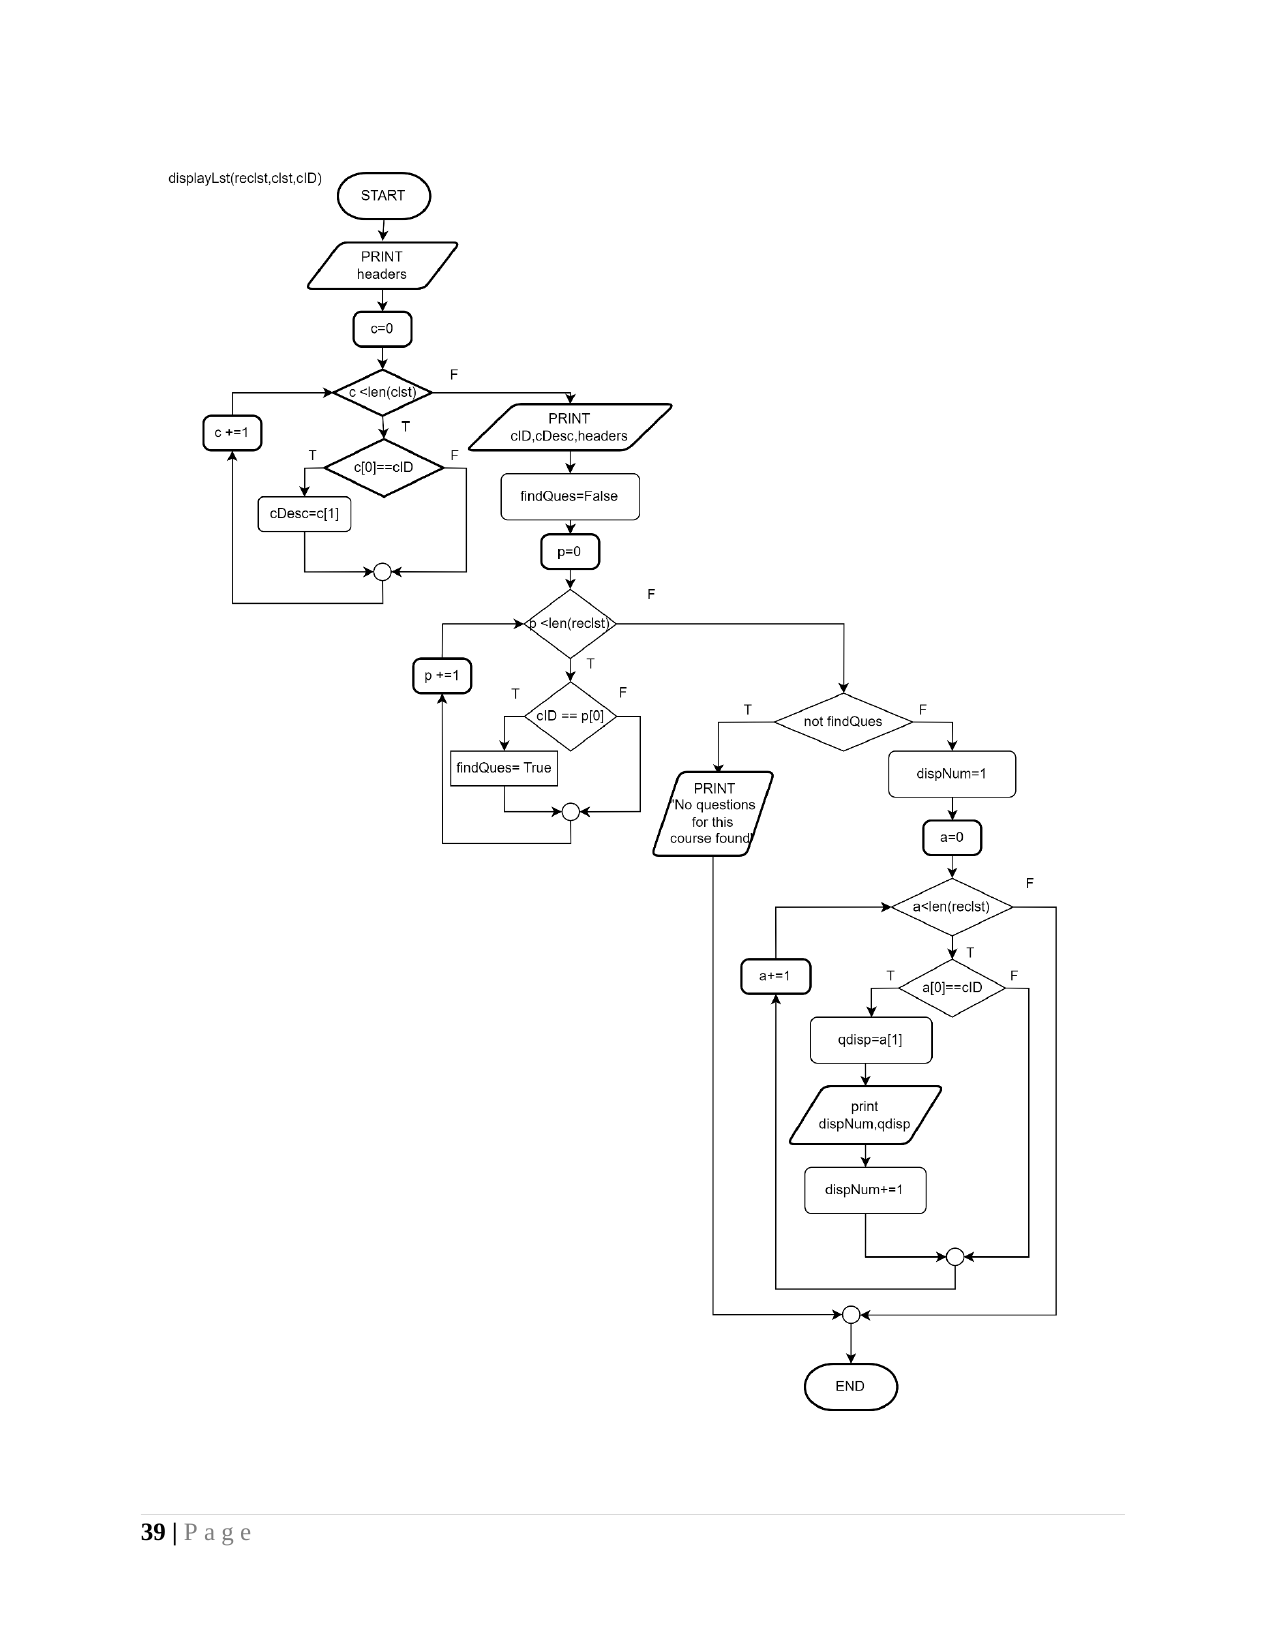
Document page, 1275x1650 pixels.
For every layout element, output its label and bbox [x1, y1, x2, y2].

picture [140, 150, 1081, 1423]
